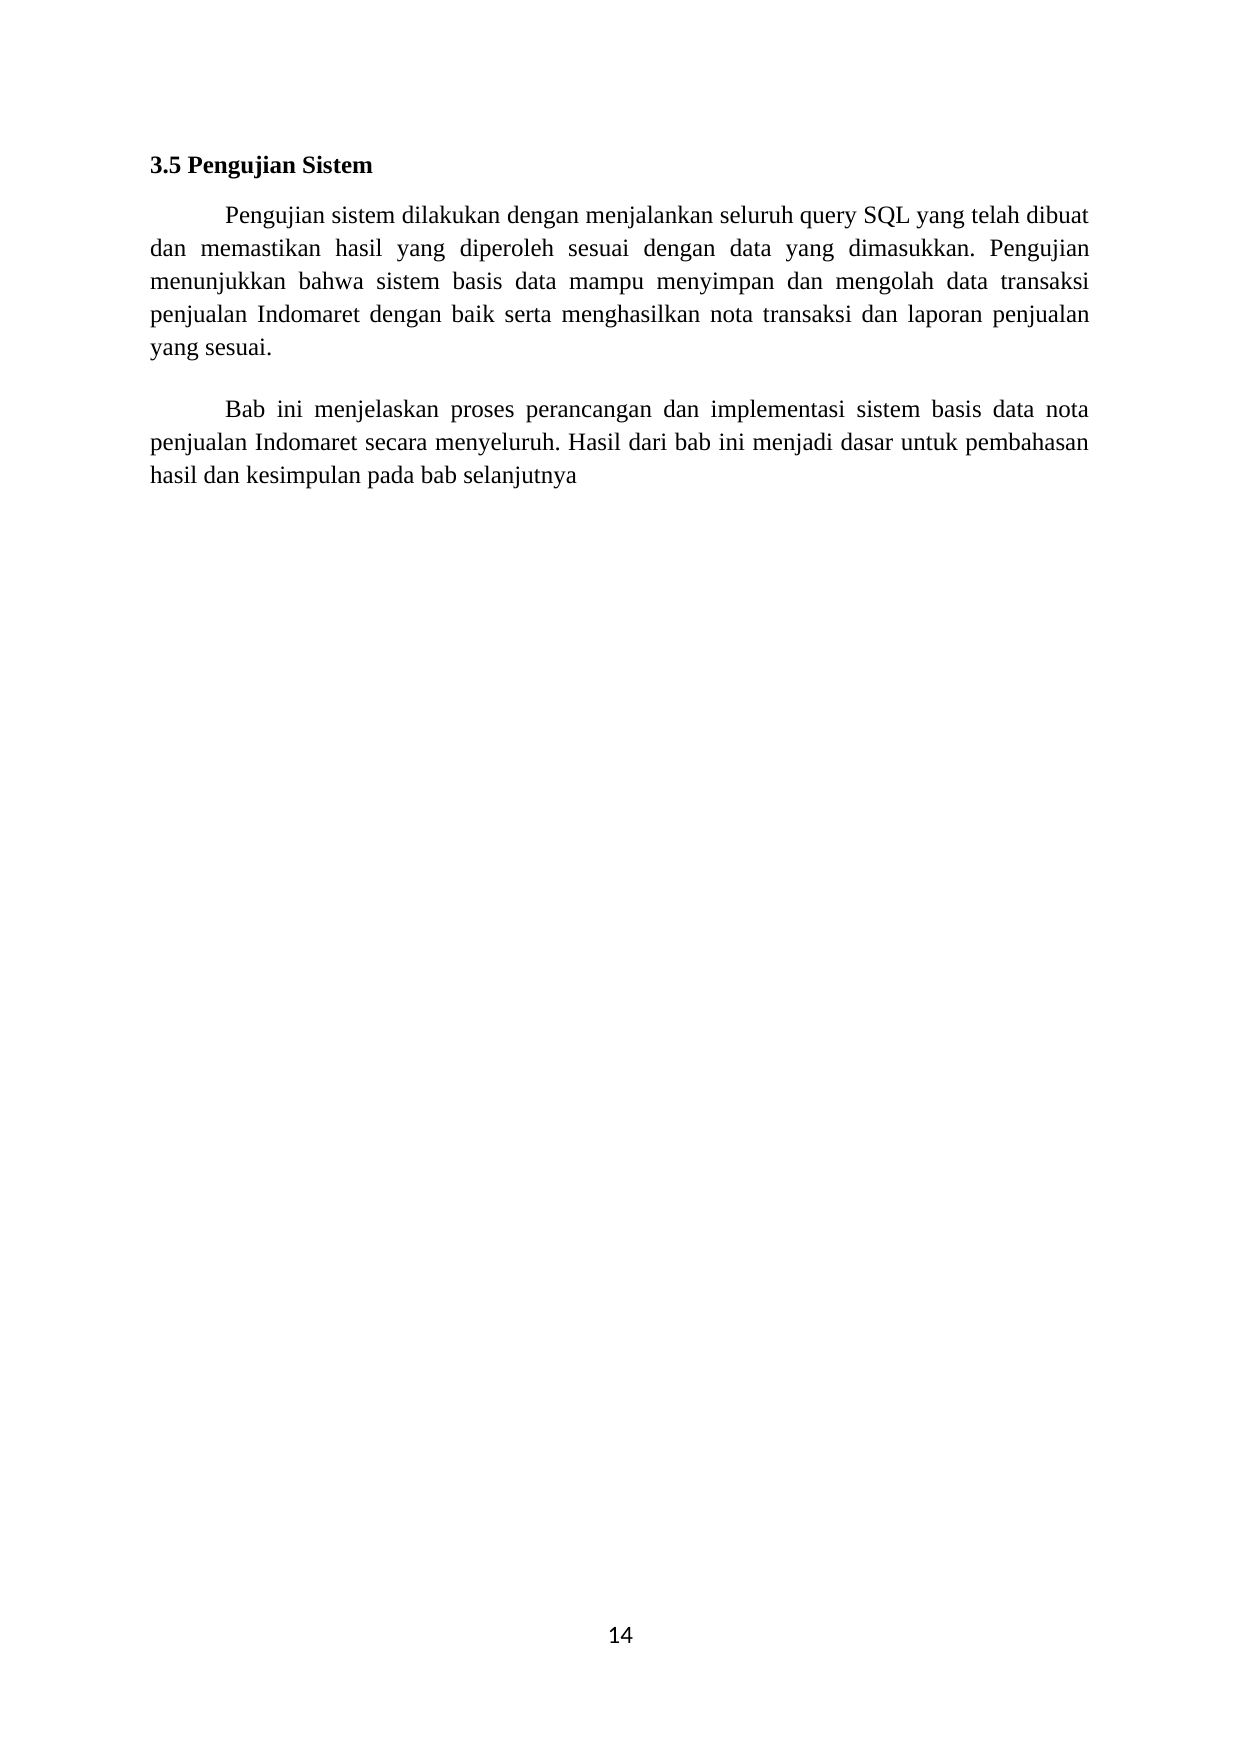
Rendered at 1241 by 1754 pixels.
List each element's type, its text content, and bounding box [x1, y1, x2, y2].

text Bab ini menjelaskan proses perancangan dan implementasi sistem basis data nota penjualan Indomaret secara menyeluruh. Hasil dari bab ini menjadi dasar untuk pembahasan hasil dan kesimpulan pada bab selanjutnya [150, 394, 1090, 489]
text 3.5 Pengujian Sistem [150, 150, 1090, 179]
text Pengujian sistem dilakukan dengan menjalankan seluruh query SQL yang telah dibuat dan memastikan hasil yang diperoleh sesuai dengan data yang dimasukkan. Pengujian menunjukkan bahwa sistem basis data mampu menyimpan dan mengolah data transaksi penjualan Indomaret dengan baik serta menghasilkan nota transaksi dan laporan penjualan yang sesuai. [150, 200, 1090, 361]
